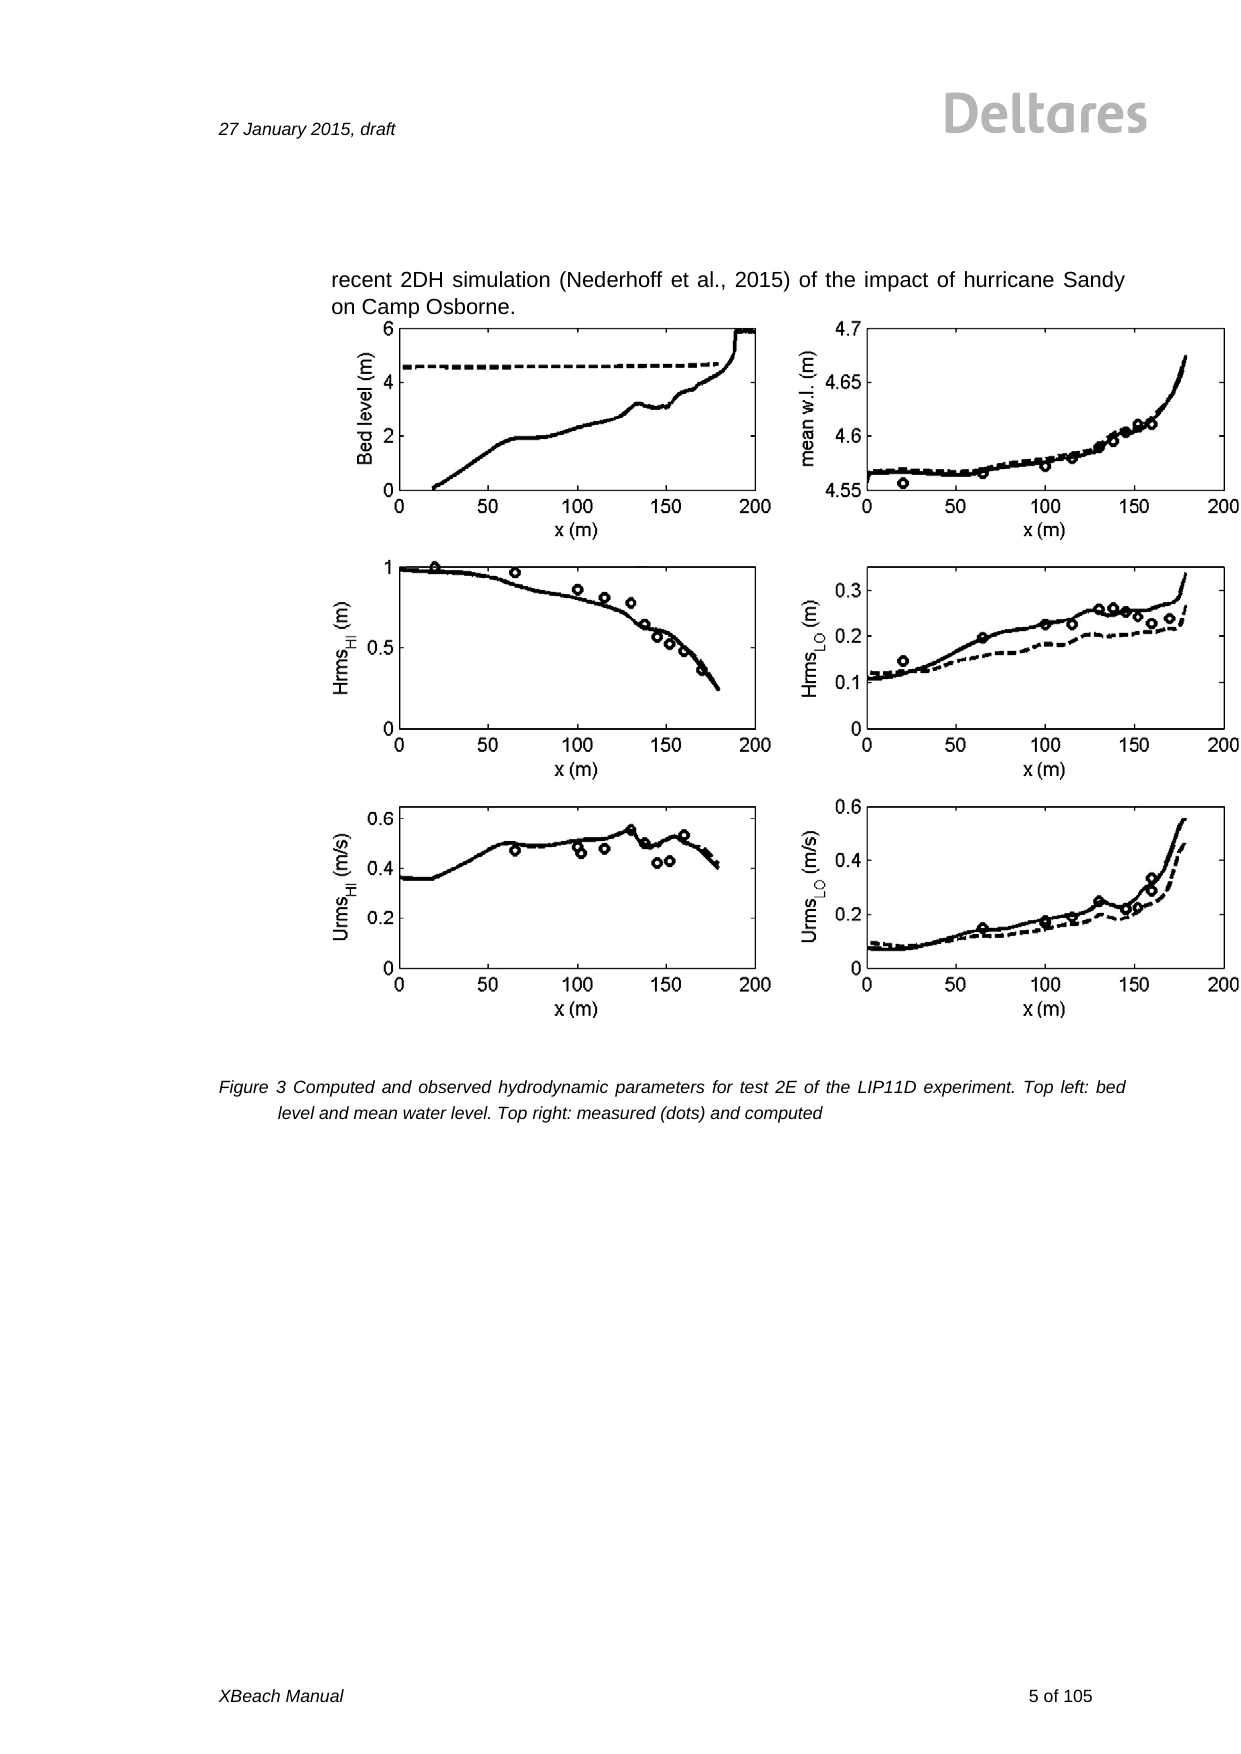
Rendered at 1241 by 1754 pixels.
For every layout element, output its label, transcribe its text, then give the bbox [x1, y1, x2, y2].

picture [945, 75, 1147, 133]
